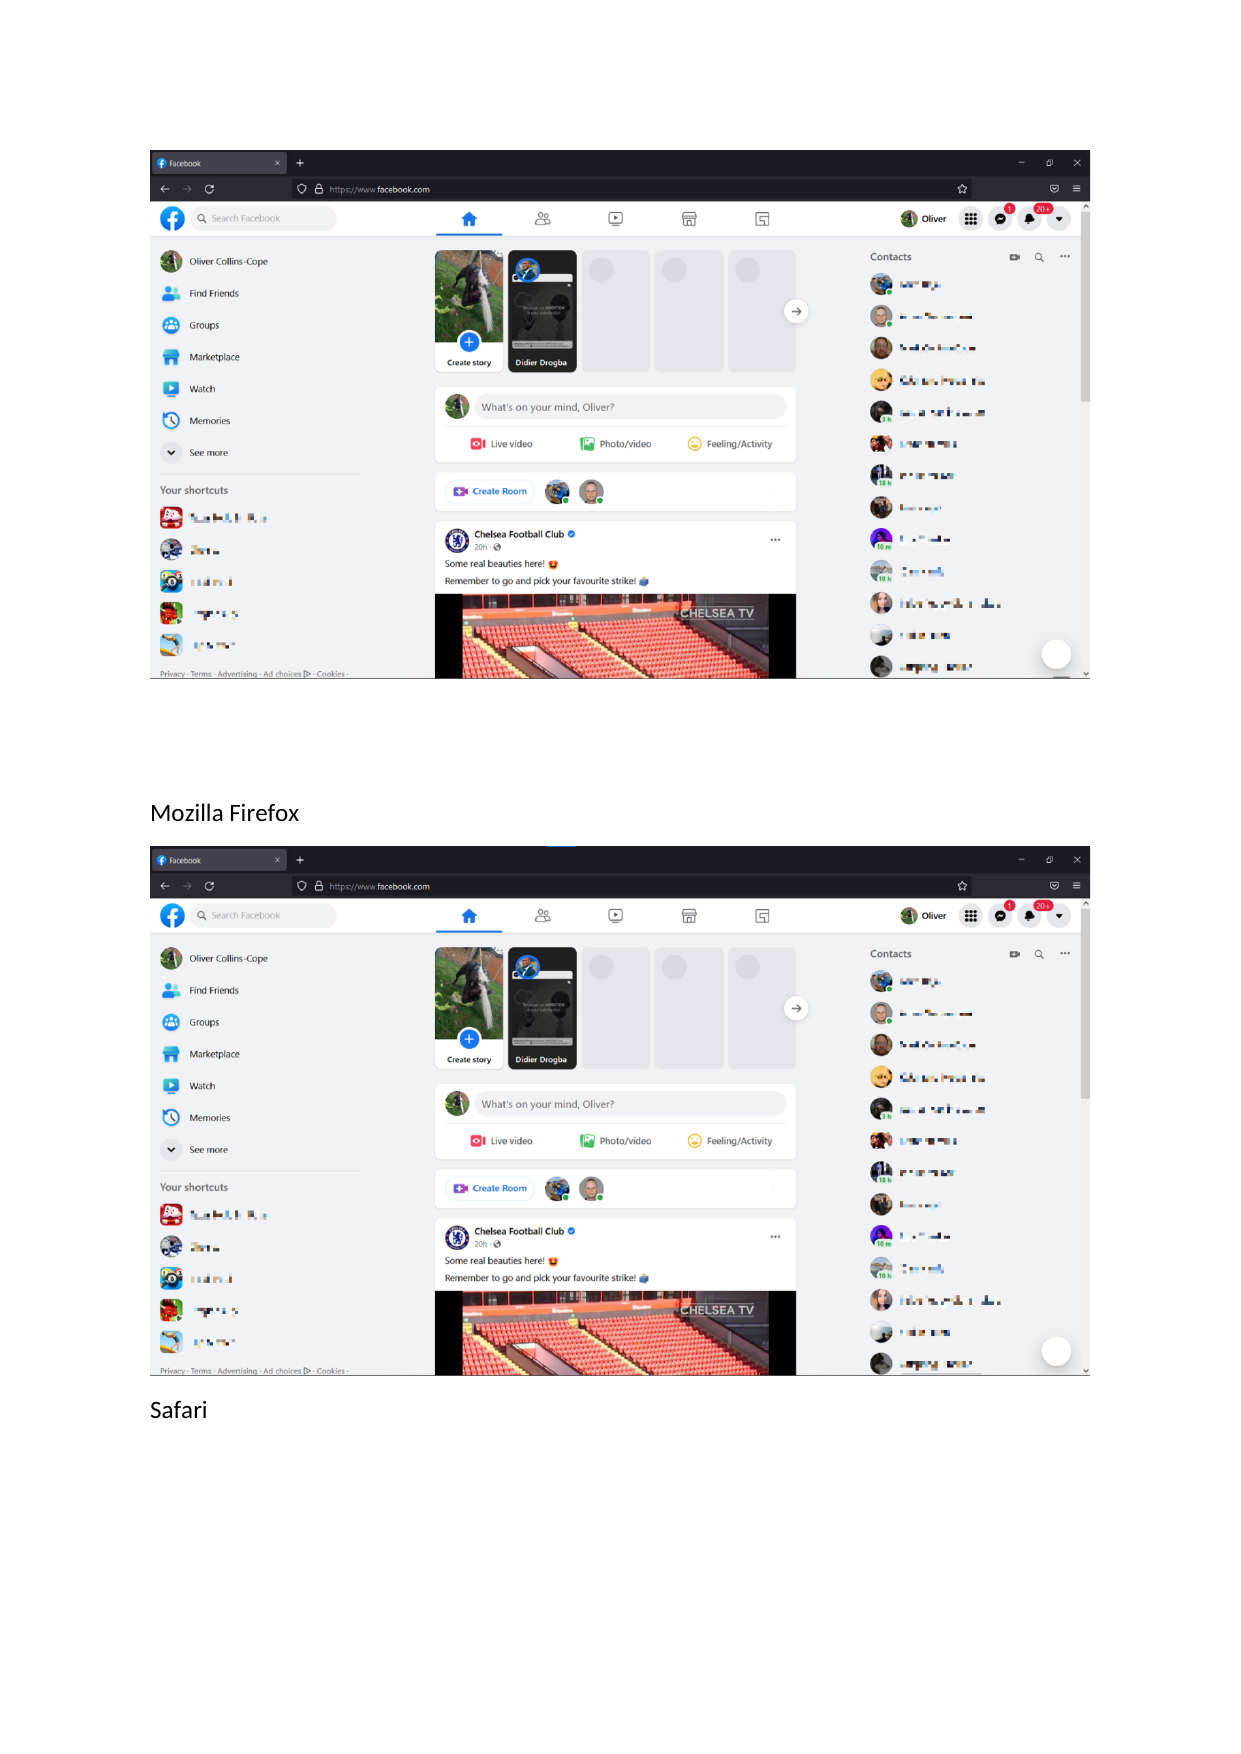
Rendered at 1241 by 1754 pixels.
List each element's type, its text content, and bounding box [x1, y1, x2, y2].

picture [150, 846, 1091, 1376]
text Safari [150, 1394, 1090, 1425]
picture [150, 150, 1091, 679]
text Mozilla Firefox [150, 797, 1090, 828]
